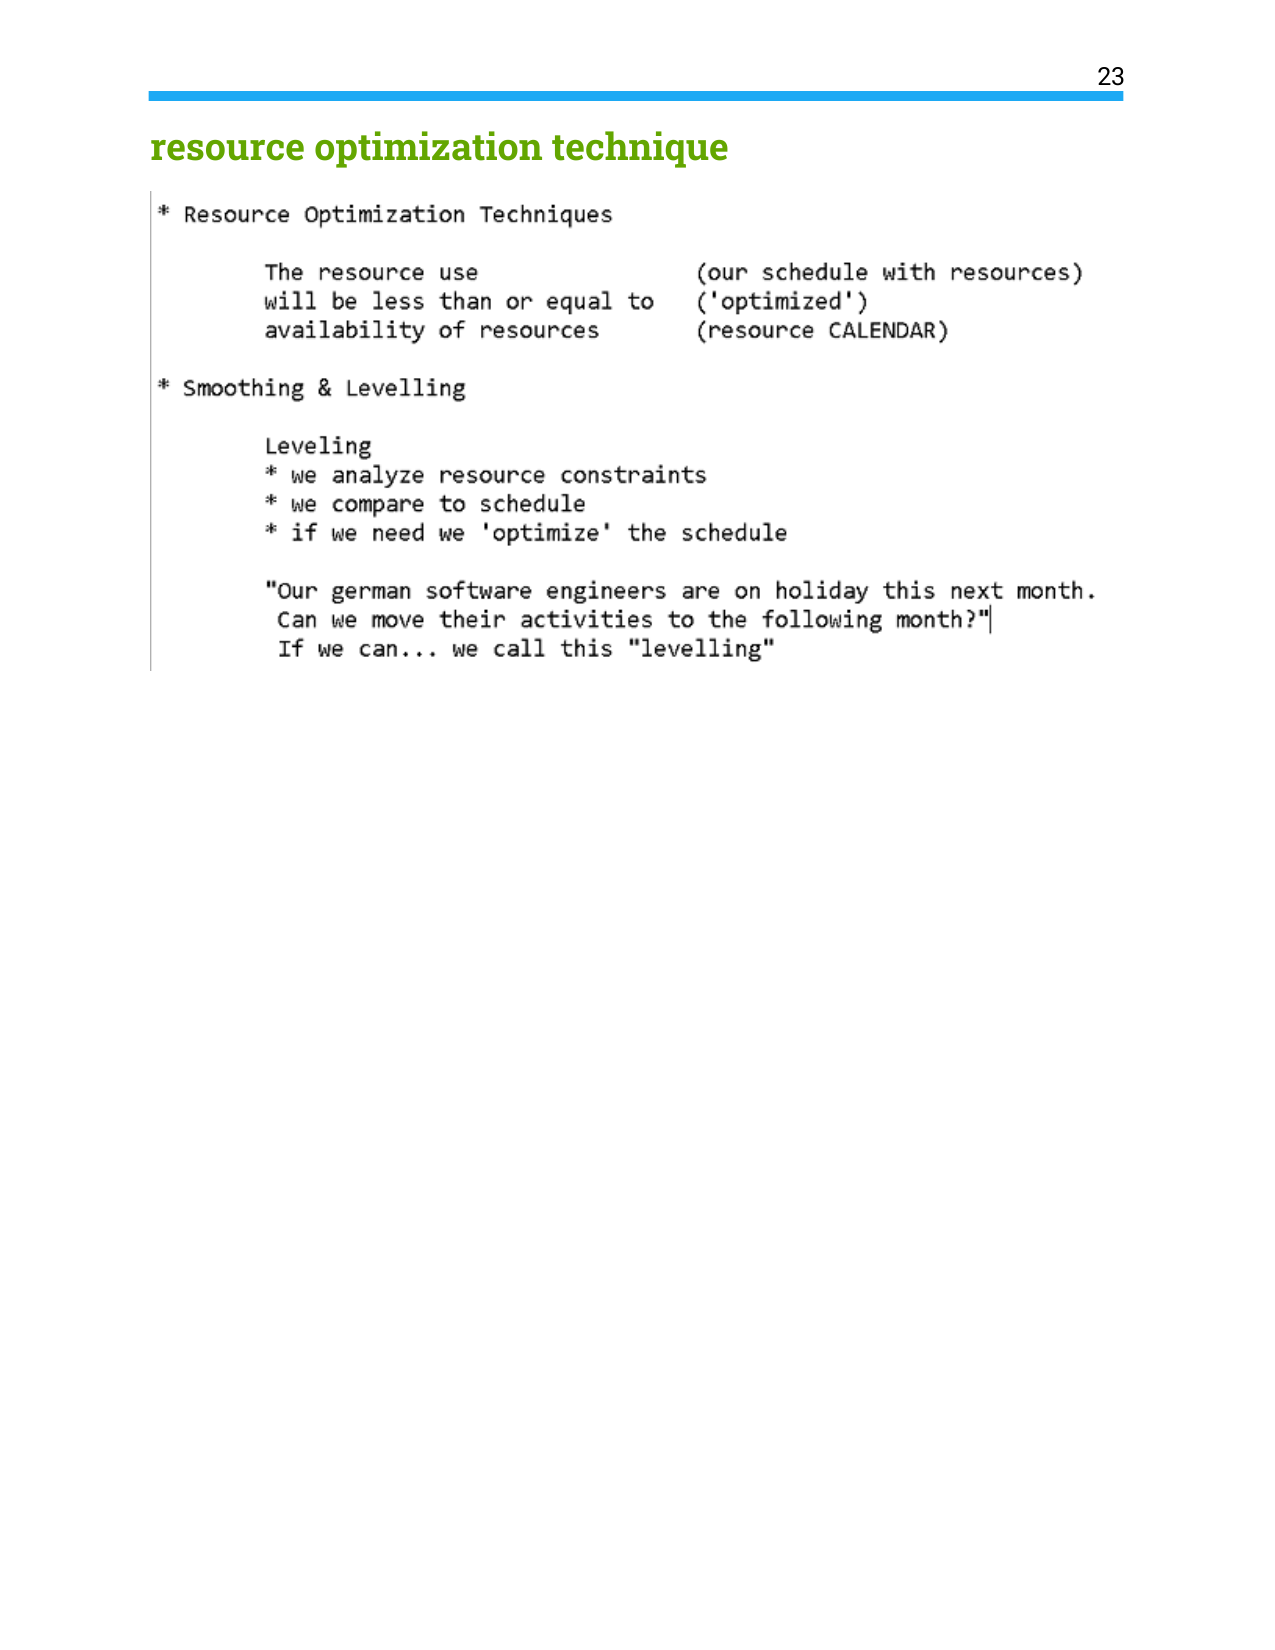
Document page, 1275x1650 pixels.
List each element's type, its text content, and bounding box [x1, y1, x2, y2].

picture [150, 191, 1104, 671]
subtitle resource optimization technique [150, 121, 1125, 171]
picture [148, 91, 1124, 101]
